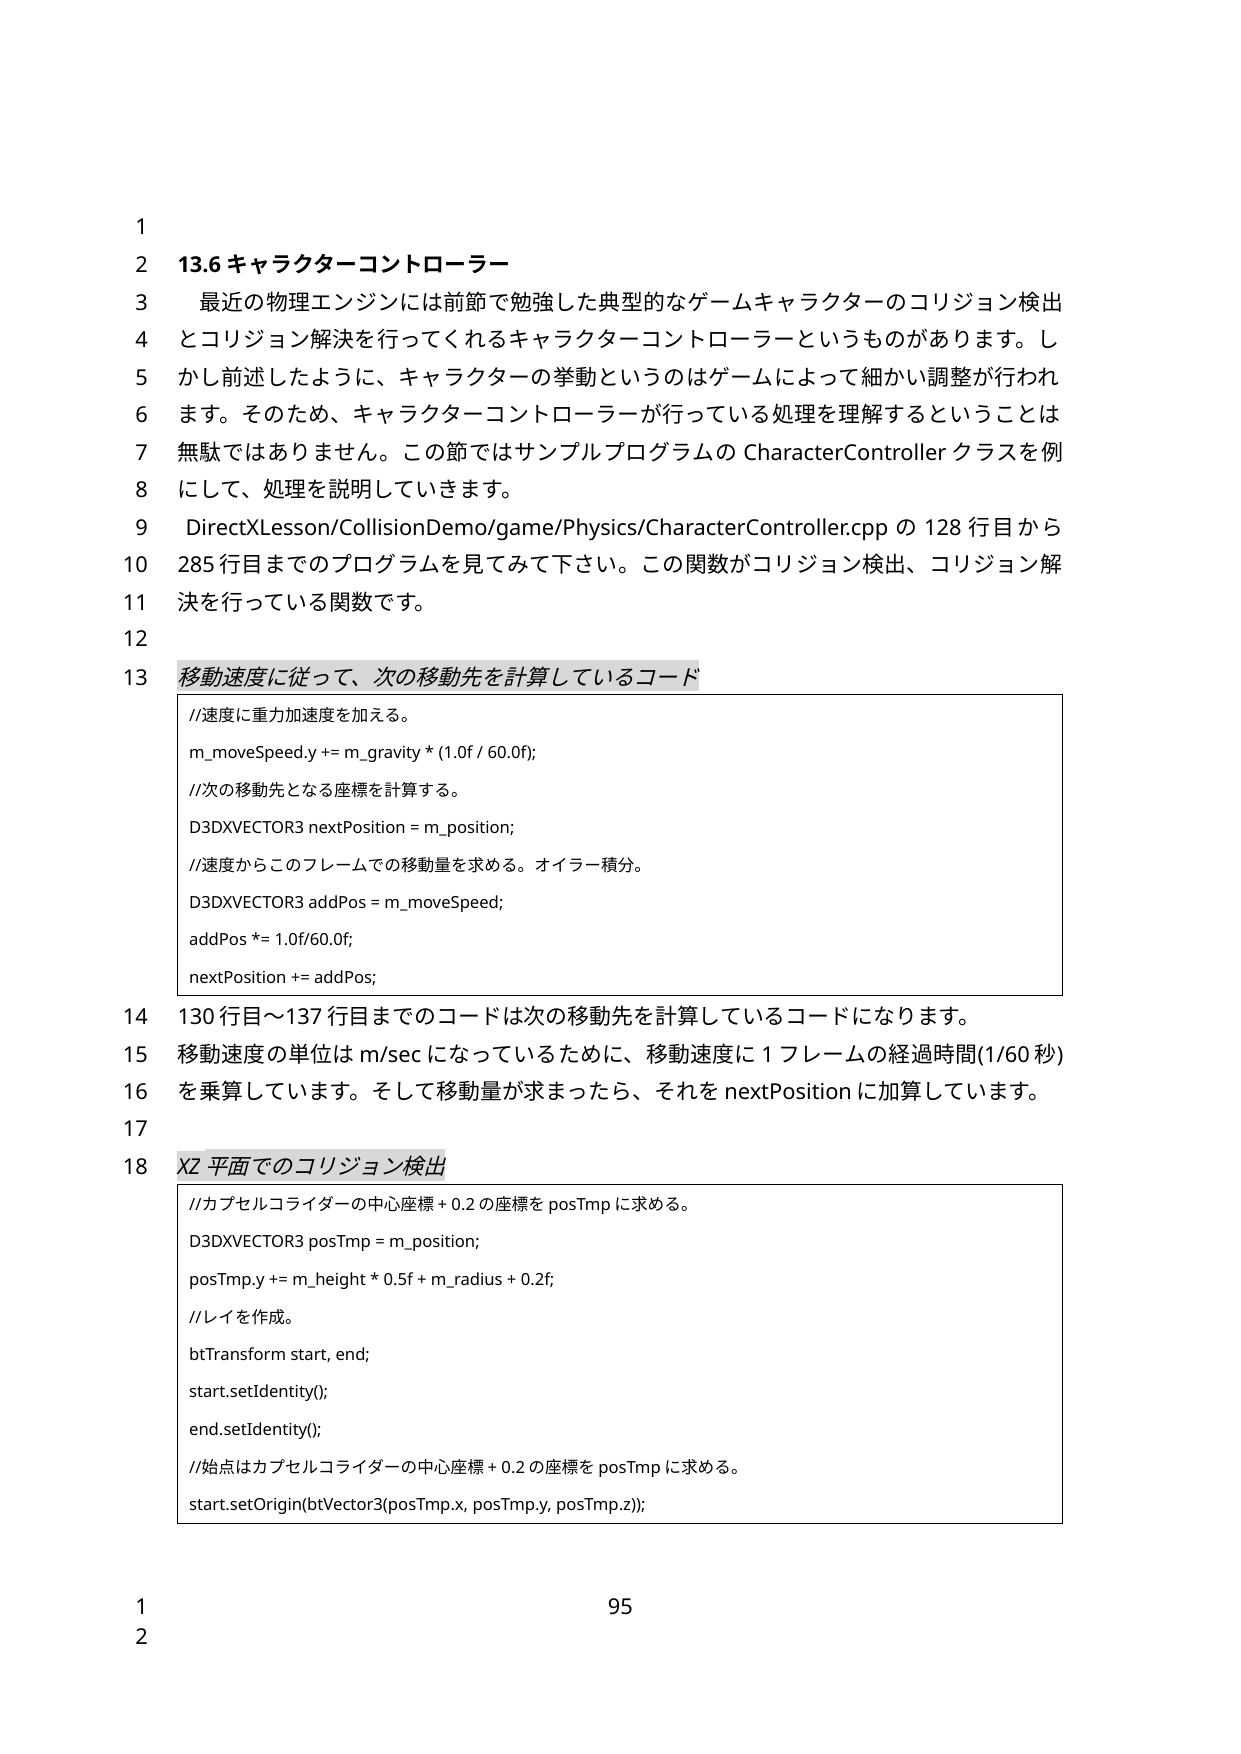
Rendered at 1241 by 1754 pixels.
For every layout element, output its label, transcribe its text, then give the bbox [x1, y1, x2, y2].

table_header //速度に重力加速度を加える。 m_moveSpeed.y += m_gravity * (1.0f / 60.0f); //次の移動先となる座標を計算する。 D3DXVECTOR3 nextPosition = m_position; //速度からこのフレームでの移動量を求める。オイラー積分。 D3DXVECTOR3 addPos = m_moveSpeed; addPos *= 1.0f/60.0f; nextPosition += addPos; [178, 695, 1062, 995]
text 13.6 キャラクターコントローラー [177, 244, 1063, 282]
text 移動速度に従って、次の移動先を計算しているコード [177, 657, 1063, 694]
text XZ平面でのコリジョン検出 [177, 1146, 1063, 1184]
text DirectXLesson/CollisionDemo/game/Physics/CharacterController.cppの128行目から285行目までのプログラムを見てみて下さい。この関数がコリジョン検出、コリジョン解決を行っている関数です。 [177, 507, 1063, 619]
text 最近の物理エンジンには前節で勉強した典型的なゲームキャラクターのコリジョン検出とコリジョン解決を行ってくれるキャラクターコントローラーというものがあります。しかし前述したように、キャラクターの挙動というのはゲームによって細かい調整が行われます。そのため、キャラクターコントローラーが行っている処理を理解するということは無駄ではありません。この節ではサンプルプログラムのCharacterControllerクラスを例にして、処理を説明していきます。 [177, 282, 1063, 507]
text 130行目～137行目までのコードは次の移動先を計算しているコードになります。 [177, 996, 1063, 1034]
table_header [178, 1185, 1062, 1522]
text 移動速度の単位はm/secになっているために、移動速度に1フレームの経過時間(1/60秒)を乗算しています。そして移動量が求まったら、それをnextPositionに加算しています。 [177, 1034, 1063, 1109]
